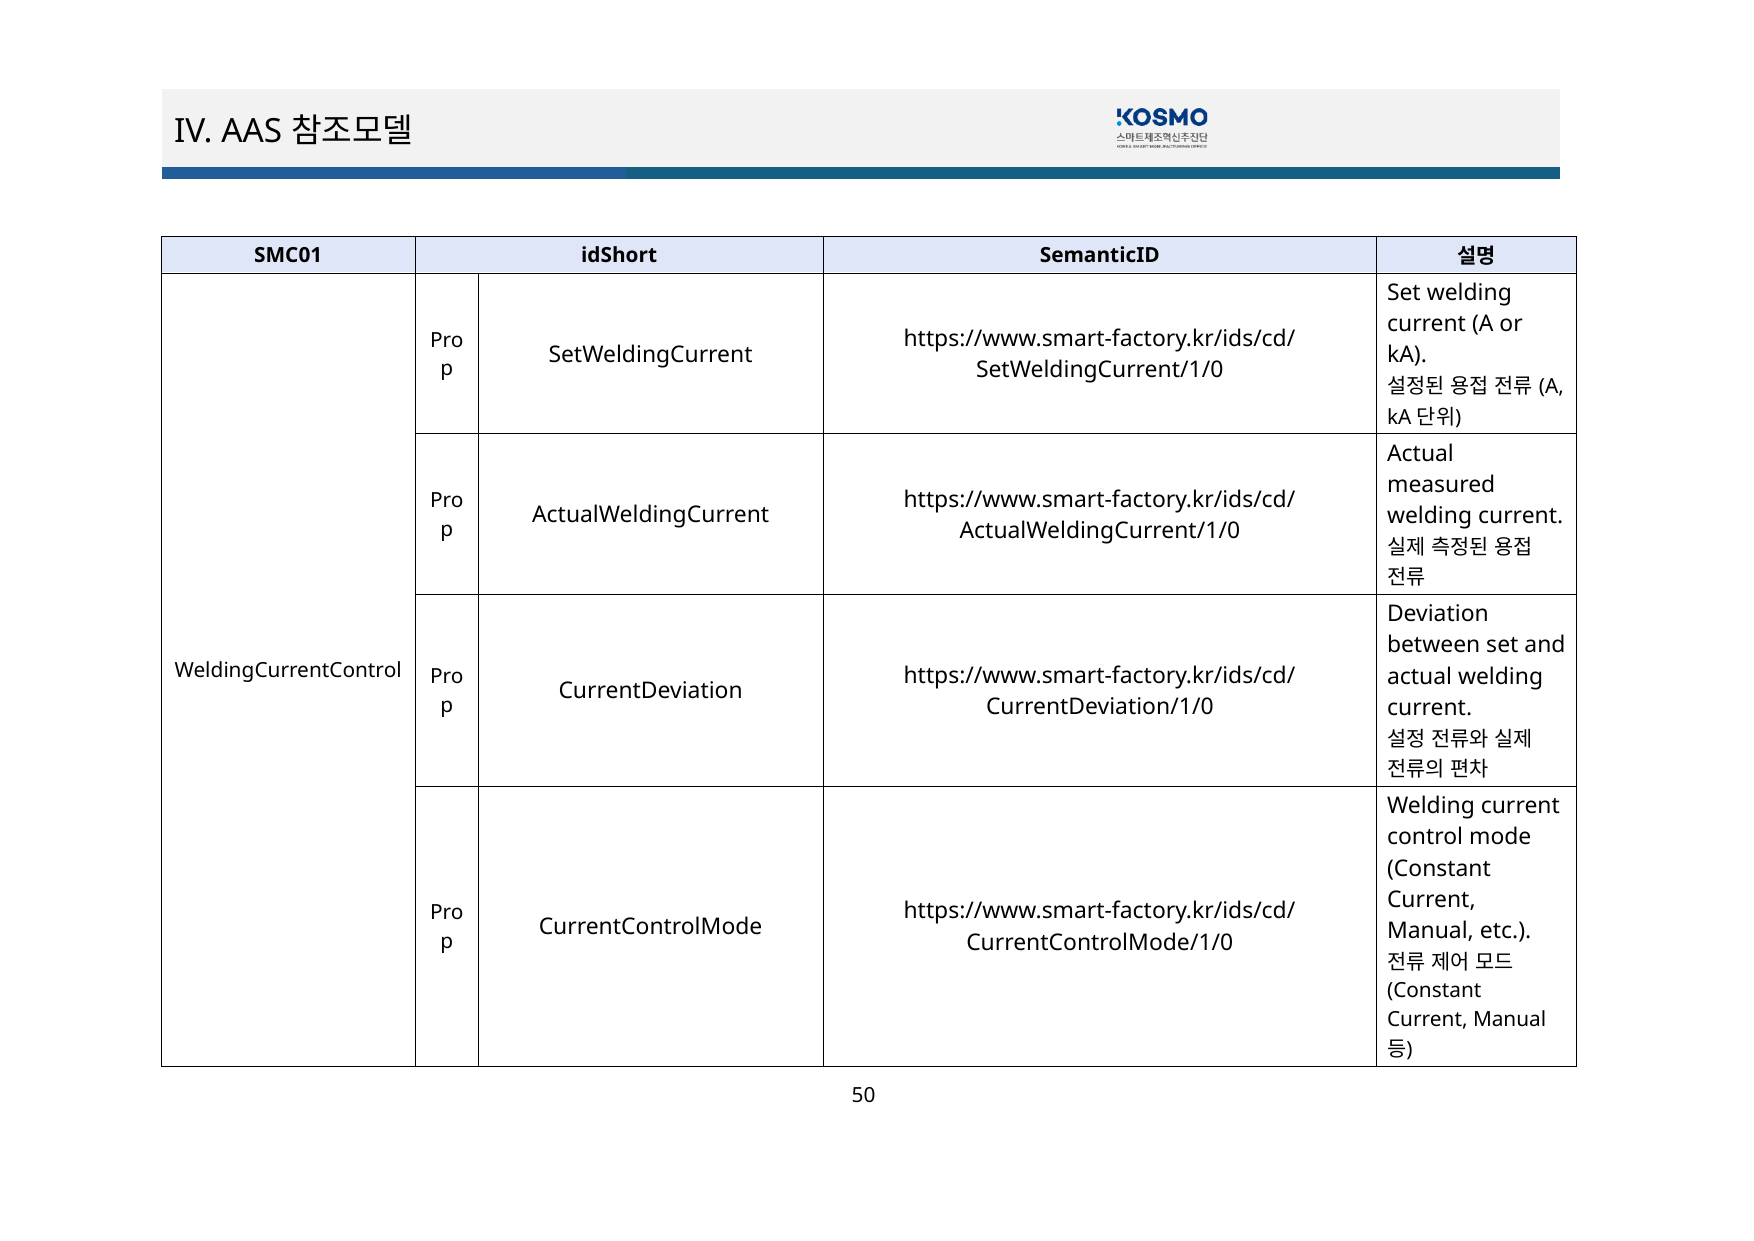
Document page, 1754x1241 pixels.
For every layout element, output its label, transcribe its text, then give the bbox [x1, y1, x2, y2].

table_cell https://www.smart-factory.kr/ids/cd/ActualWeldingCurrent/1/0 [824, 434, 1376, 594]
table_cell SetWeldingCurrent [479, 274, 823, 433]
table_cell Prop [416, 595, 478, 786]
table_cell https://www.smart-factory.kr/ids/cd/CurrentDeviation/1/0 [824, 595, 1376, 786]
table_cell ActualWeldingCurrent [479, 434, 823, 594]
table_cell CurrentDeviation [479, 595, 823, 786]
table_cell CurrentControlMode [479, 787, 823, 1066]
table_cell Prop [416, 787, 478, 1066]
table_cell https://www.smart-factory.kr/ids/cd/CurrentControlMode/1/0 [824, 787, 1376, 1066]
picture [1117, 108, 1208, 148]
table_cell WeldingCurrentControl [162, 274, 415, 1066]
table_header 설명 [1377, 237, 1576, 272]
table_cell Prop [416, 434, 478, 594]
table_header idShort [416, 237, 823, 272]
table_cell Welding current control mode (Constant Current, Manual, etc.). 전류 제어 모드 (Constant Current, Manual 등) [1377, 787, 1576, 1066]
table_cell https://www.smart-factory.kr/ids/cd/SetWeldingCurrent/1/0 [824, 274, 1376, 433]
table_cell Set welding current (A or kA). 설정된 용접 전류 (A, kA 단위) [1377, 274, 1576, 433]
table_cell Deviation between set and actual welding current. 설정 전류와 실제 전류의 편차 [1377, 595, 1576, 786]
table_header SMC01 [162, 237, 415, 272]
table_cell Actual measured welding current. 실제 측정된 용접 전류 [1377, 434, 1576, 594]
table_cell Prop [416, 274, 478, 433]
table_header SemanticID [824, 237, 1376, 272]
